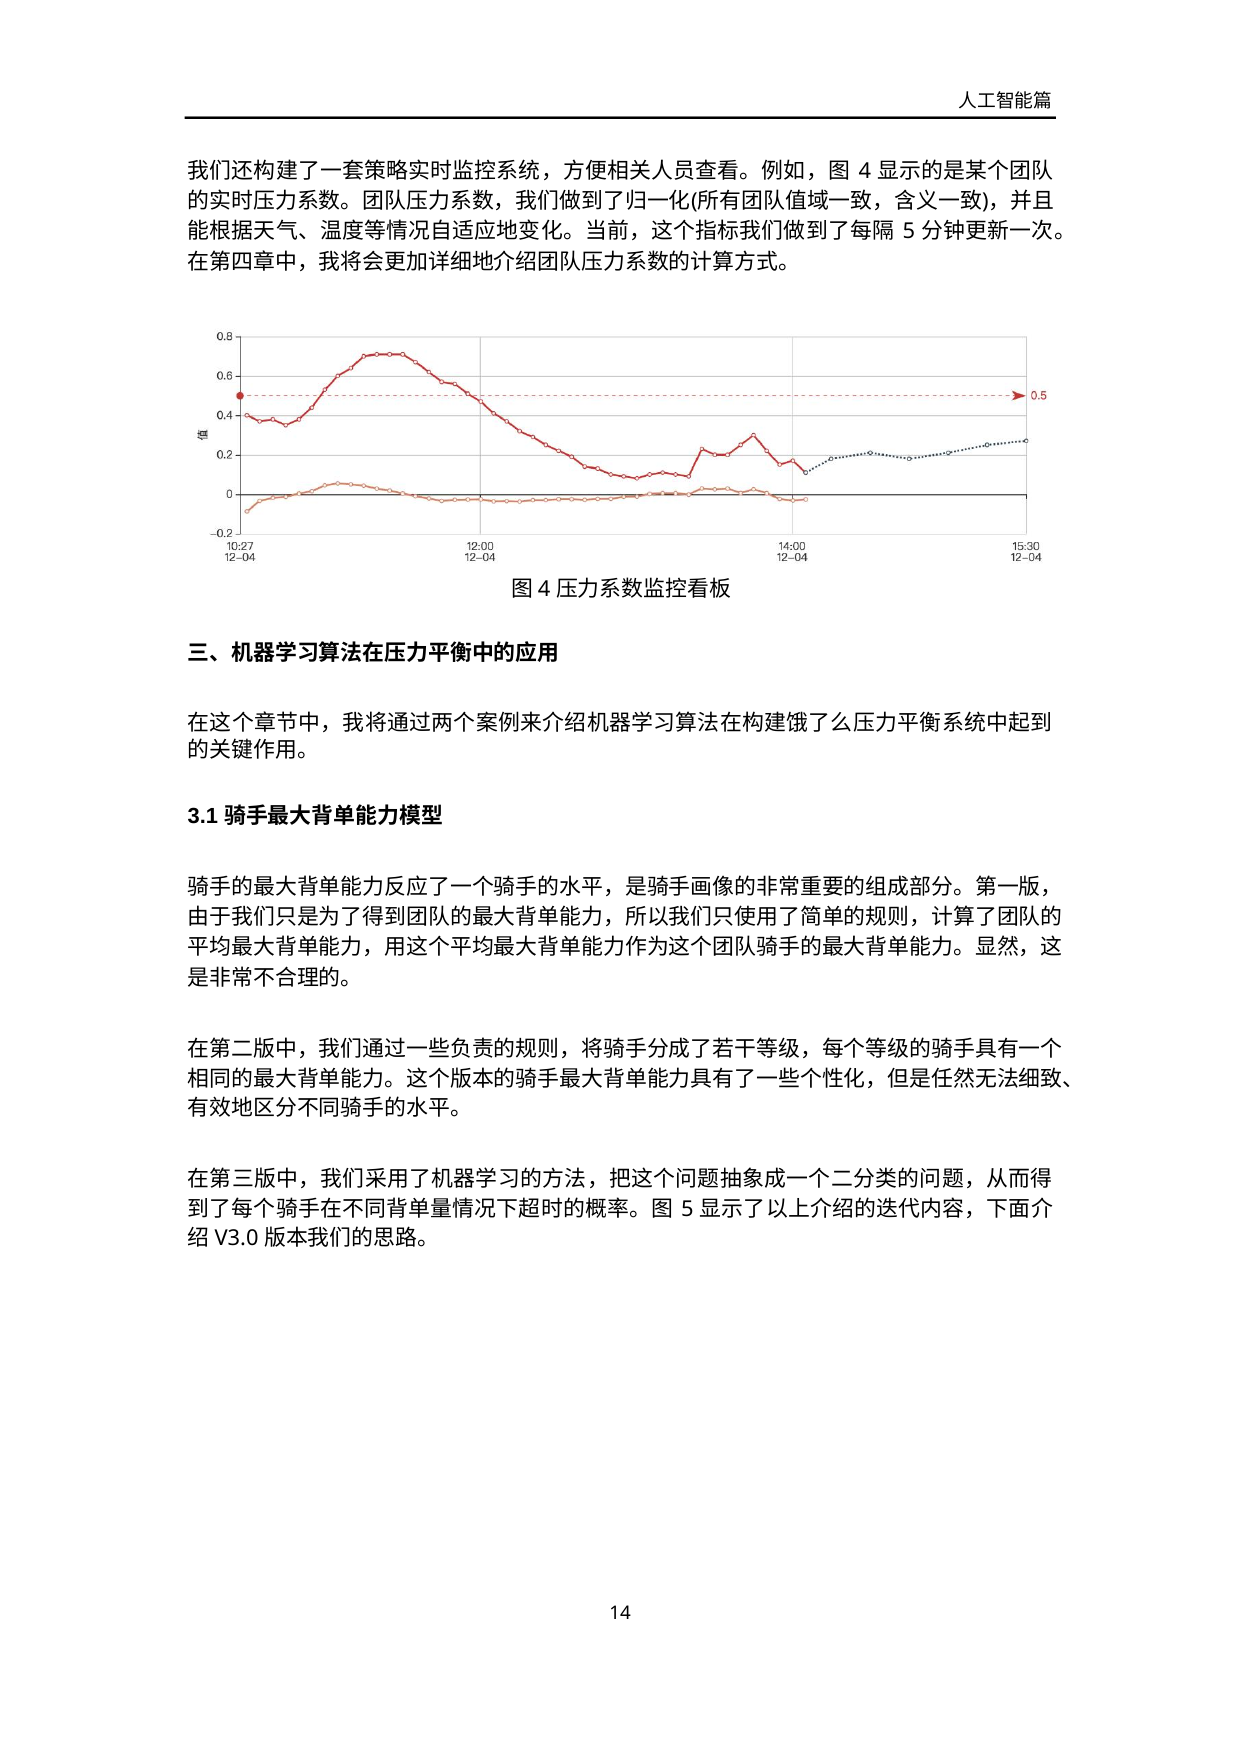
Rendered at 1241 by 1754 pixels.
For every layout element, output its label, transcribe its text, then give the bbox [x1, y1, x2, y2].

picture [187, 317, 1053, 569]
text 图 4 压力系数监控看板 [150, 578, 1092, 601]
text 我们还构建了一套策略实时监控系统，方便相关人员查看。例如，图 4 显示的是某个团队的实时压力系数。团队压力系数，我们做到了归一化(所有团队值域一致，含义一致)，并且能根据天气、温度等情况自适应地变化。当前，这个指标我们做到了每隔 5 分钟更新一次。在第四章中，我将会更加详细地介绍团队压力系数的计算方式。 [187, 155, 1054, 275]
text 骑手的最大背单能力反应了一个骑手的水平，是骑手画像的非常重要的组成部分。第一版，由于我们只是为了得到团队的最大背单能力，所以我们只使用了简单的规则，计算了团队的平均最大背单能力，用这个平均最大背单能力作为这个团队骑手的最大背单能力。显然，这是非常不合理的。 [187, 871, 1064, 991]
text 在第三版中，我们采用了机器学习的方法，把这个问题抽象成一个二分类的问题，从而得到了每个骑手在不同背单量情况下超时的概率。图 5 显示了以上介绍的迭代内容，下面介绍 V3.0 版本我们的思路。 [187, 1163, 1054, 1251]
text 14 [150, 1604, 1089, 1623]
text 在这个章节中，我将通过两个案例来介绍机器学习算法在构建饿了么压力平衡系统中起到的关键作用。 [187, 708, 1054, 763]
text 在第二版中，我们通过一些负责的规则，将骑手分成了若干等级，每个等级的骑手具有一个相同的最大背单能力。这个版本的骑手最大背单能力具有了一些个性化，但是任然无法细致、有效地区分不同骑手的水平。 [187, 1033, 1064, 1121]
text 人工智能篇 [958, 92, 1089, 111]
text 三、机器学习算法在压力平衡中的应用 [187, 641, 1090, 666]
text 3.1 骑手最大背单能力模型 [187, 802, 1090, 828]
